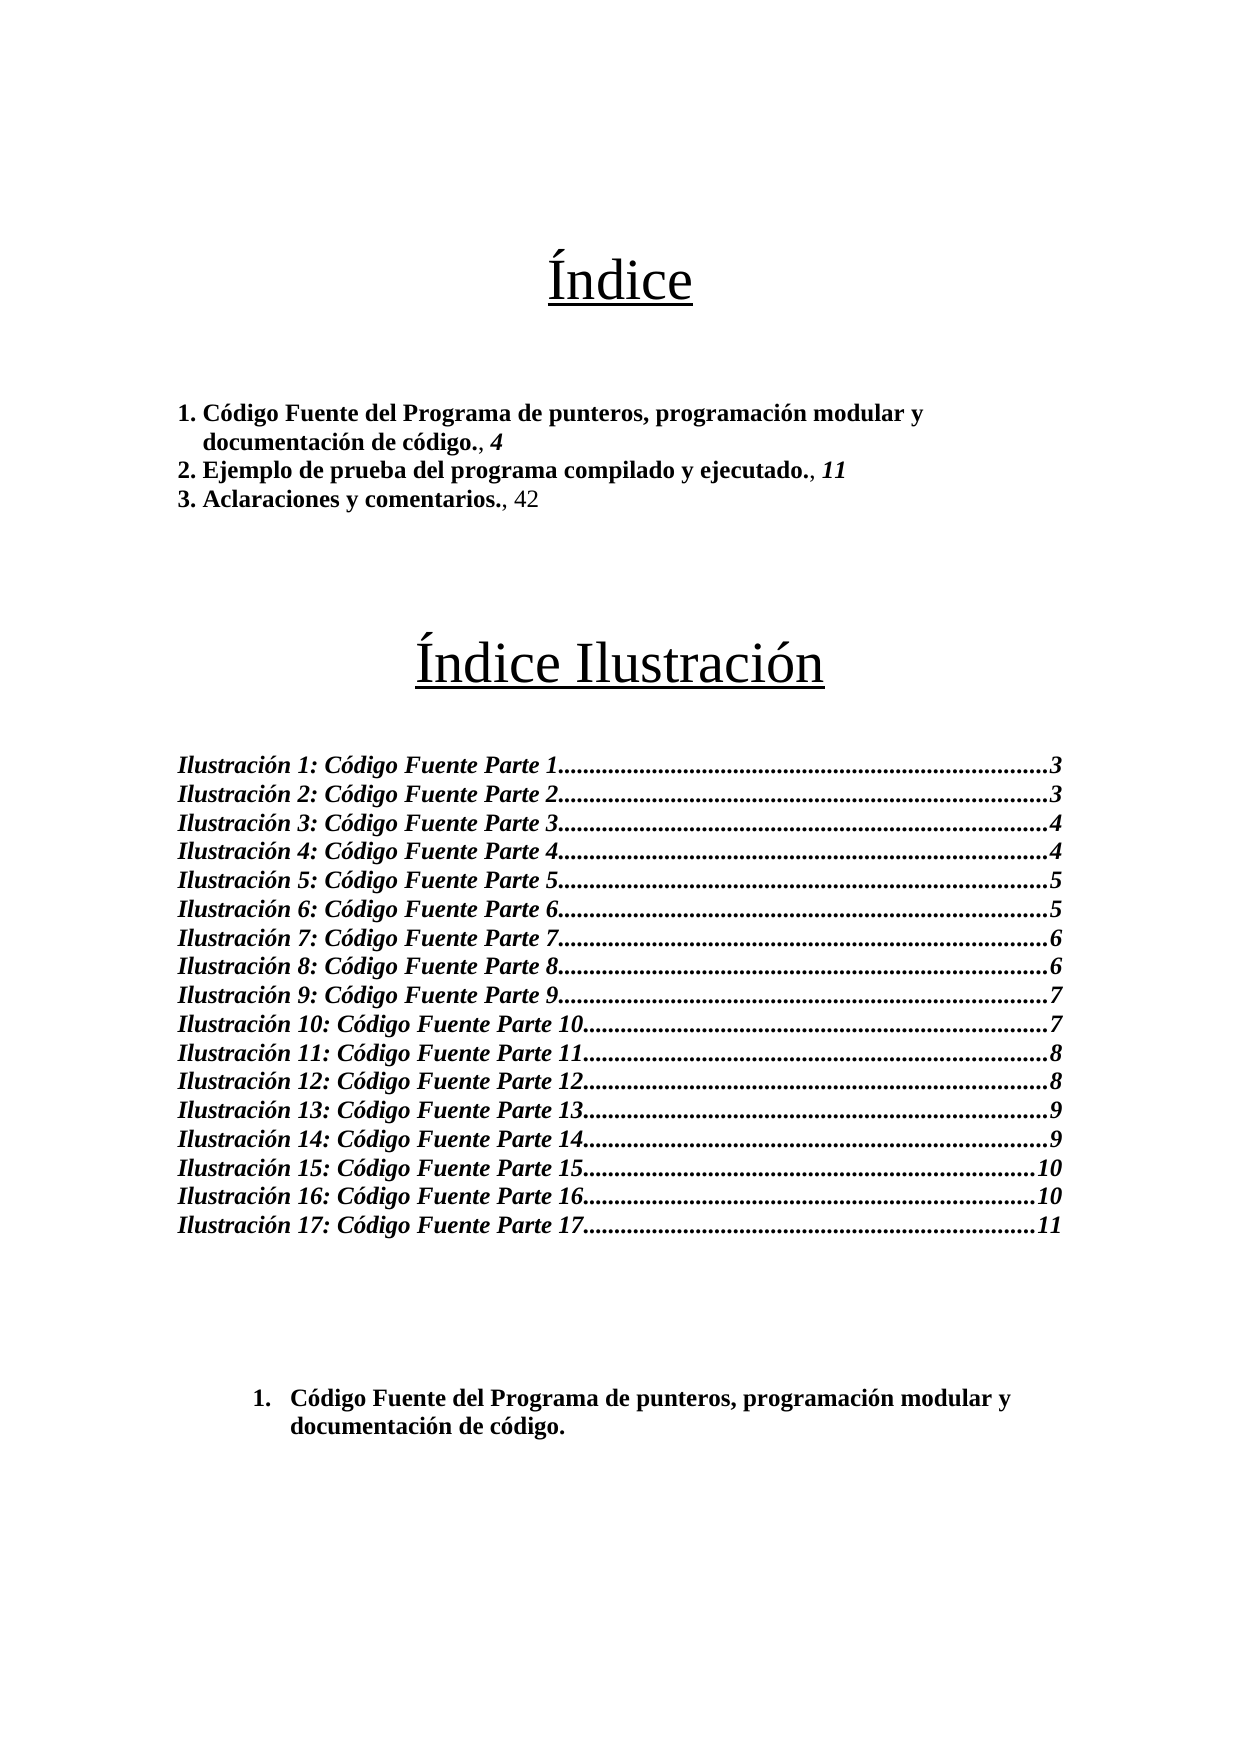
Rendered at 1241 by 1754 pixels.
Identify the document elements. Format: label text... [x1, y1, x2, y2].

text Ilustración 2: Código Fuente Parte 2 3 [177, 779, 1063, 808]
text Ilustración 17: Código Fuente Parte 17 11 [177, 1210, 1063, 1239]
text Ilustración 13: Código Fuente Parte 13 9 [177, 1095, 1063, 1124]
text Ilustración 3: Código Fuente Parte 3 4 [177, 808, 1063, 836]
text Ilustración 4: Código Fuente Parte 4 4 [177, 836, 1063, 865]
text Ilustración 11: Código Fuente Parte 11 8 [177, 1038, 1063, 1066]
text Índice [547, 245, 1063, 312]
text Ilustración 15: Código Fuente Parte 15 10 [177, 1153, 1063, 1181]
text Ilustración 16: Código Fuente Parte 16 10 [177, 1181, 1063, 1210]
text Índice Ilustración [177, 628, 1063, 695]
list Código Fuente del Programa de punteros, programación modular y documentación de código. [252, 1383, 1063, 1440]
text Ilustración 1: Código Fuente Parte 1 3 [177, 750, 1063, 779]
text Ilustración 9: Código Fuente Parte 9 7 [177, 980, 1063, 1009]
text 1. Código Fuente del Programa de punteros, programación modular y documentación de código., 4 [177, 398, 1063, 456]
text Ilustración 7: Código Fuente Parte 7 6 [177, 923, 1063, 951]
text Ilustración 10: Código Fuente Parte 10 7 [177, 1009, 1063, 1038]
text Ilustración 6: Código Fuente Parte 6 5 [177, 894, 1063, 923]
text Ilustración 8: Código Fuente Parte 8 6 [177, 951, 1063, 980]
text 3. Aclaraciones y comentarios., 42 [177, 484, 1063, 513]
text Ilustración 12: Código Fuente Parte 12 8 [177, 1066, 1063, 1095]
text Ilustración 5: Código Fuente Parte 5 5 [177, 865, 1063, 894]
text Ilustración 14: Código Fuente Parte 14 9 [177, 1124, 1063, 1153]
text 2. Ejemplo de prueba del programa compilado y ejecutado., 11 [177, 456, 1063, 484]
